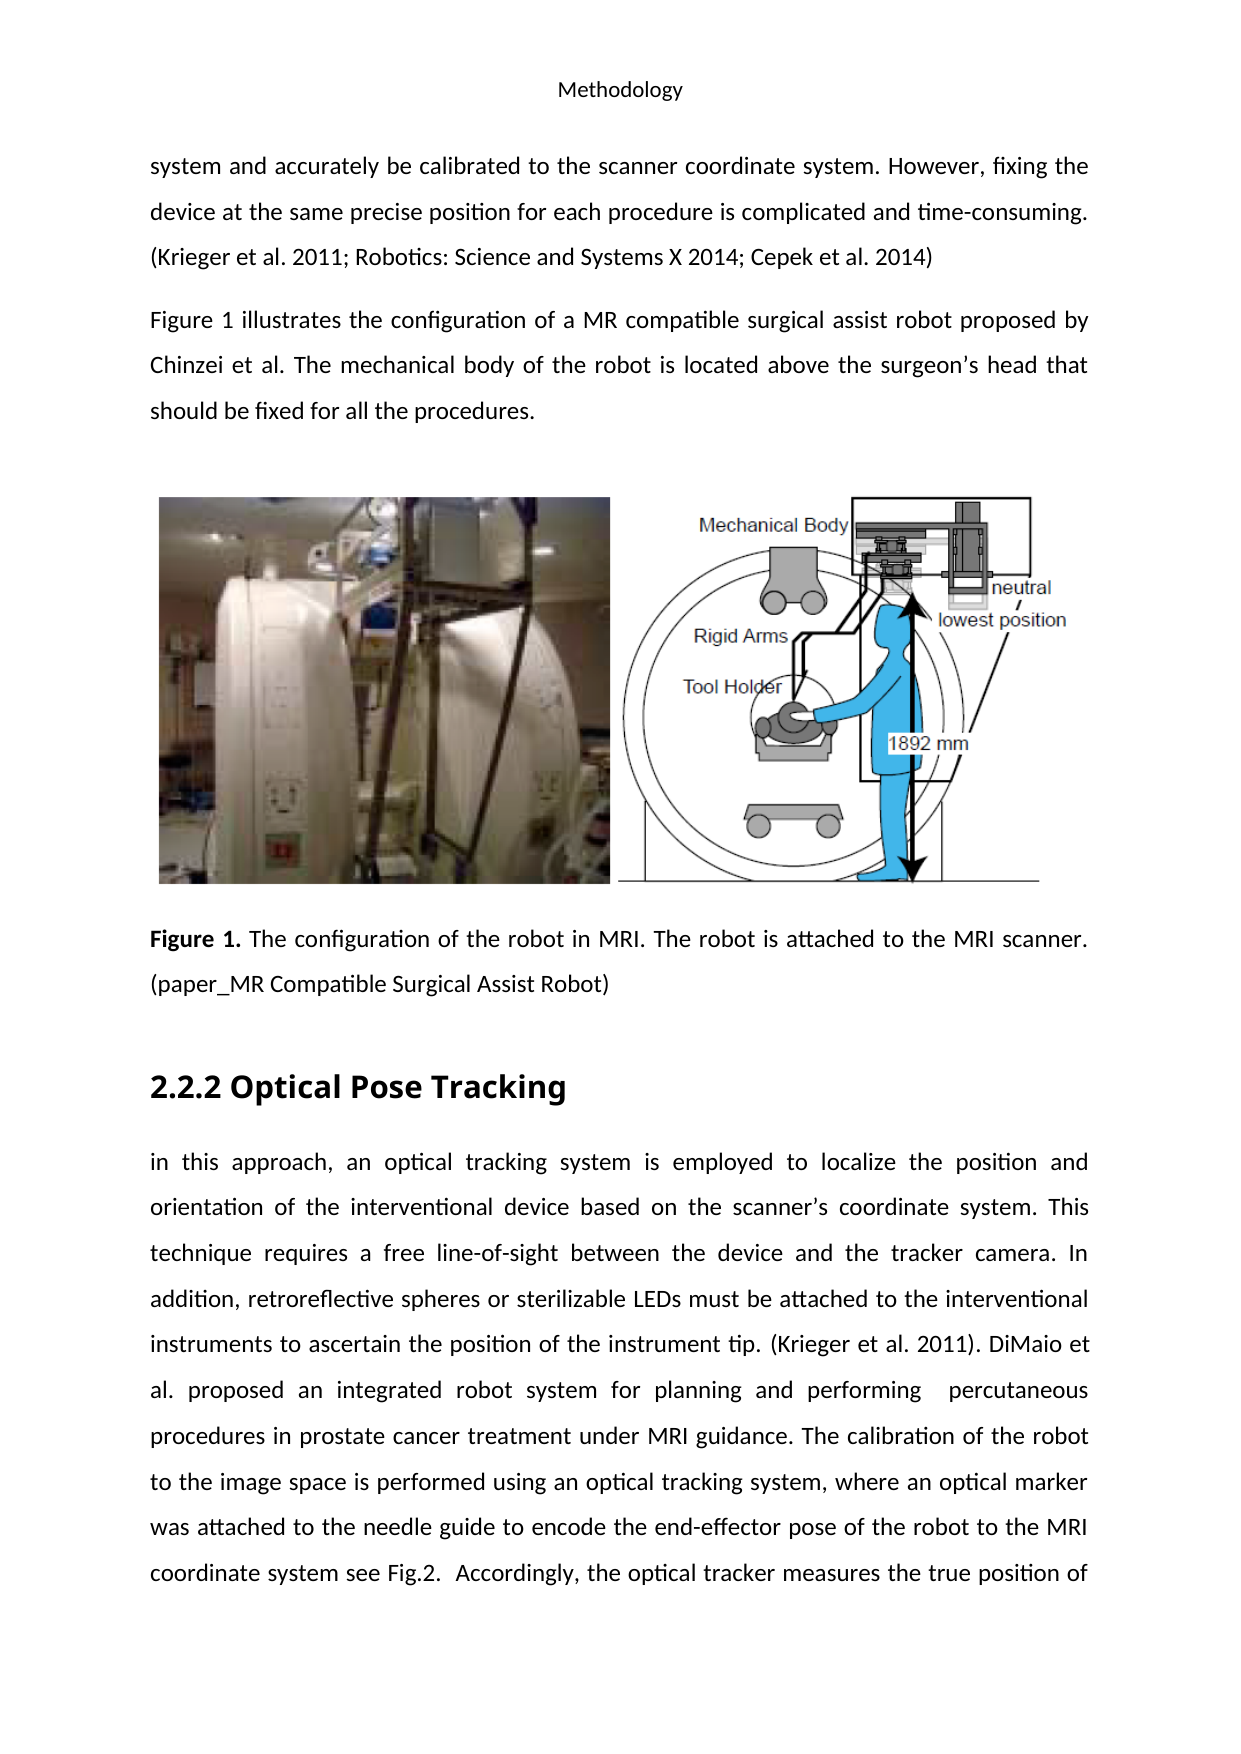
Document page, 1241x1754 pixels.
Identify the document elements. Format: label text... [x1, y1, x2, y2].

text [150, 150, 1090, 272]
text Figure 1. The configuration of the robot in MRI. The robot is attached to the MRI scanner. (paper_MR Compatible Surgical Assist Robot) [150, 923, 1090, 999]
text Figure 1 illustrates the configuration of a MR compatible surgical assist robot proposed by Chinzei et al. The mechanical body of the robot is located above the surgeon’s head that should be fixed for all the procedures. [150, 304, 1090, 426]
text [150, 1146, 1090, 1588]
text 2.2.2 Optical Pose Tracking [150, 1065, 1090, 1108]
picture [150, 457, 1100, 893]
